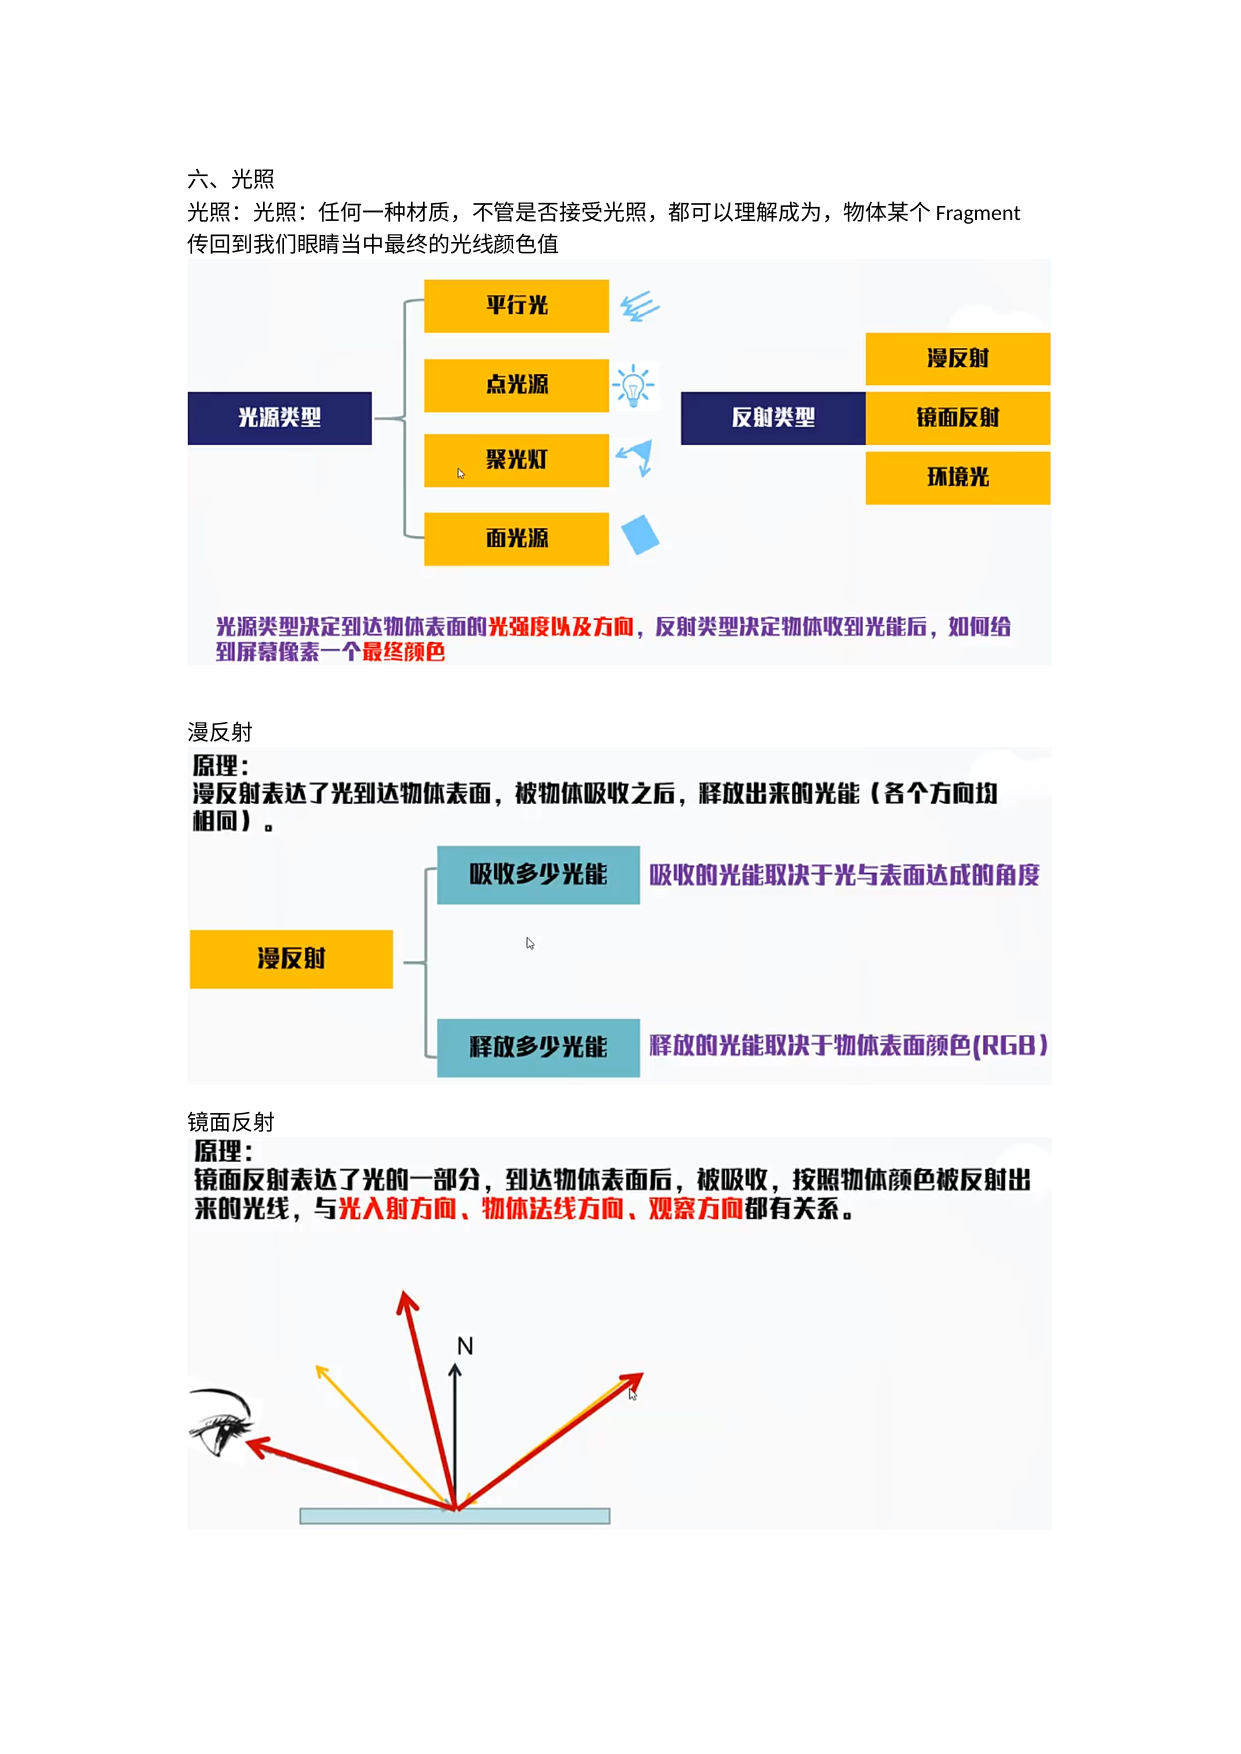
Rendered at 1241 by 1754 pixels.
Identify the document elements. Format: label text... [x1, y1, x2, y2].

picture [187, 747, 1053, 1085]
list 漫反射 [187, 714, 1053, 747]
list 镜面反射 [187, 1104, 1053, 1137]
picture [187, 259, 1052, 665]
list 光照 [187, 162, 1053, 194]
list 光照：光照：任何一种材质，不管是否接受光照，都可以理解成为，物体某个Fragment [187, 194, 1053, 227]
picture [187, 1137, 1053, 1530]
list 传回到我们眼睛当中最终的光线颜色值 [187, 227, 1053, 259]
